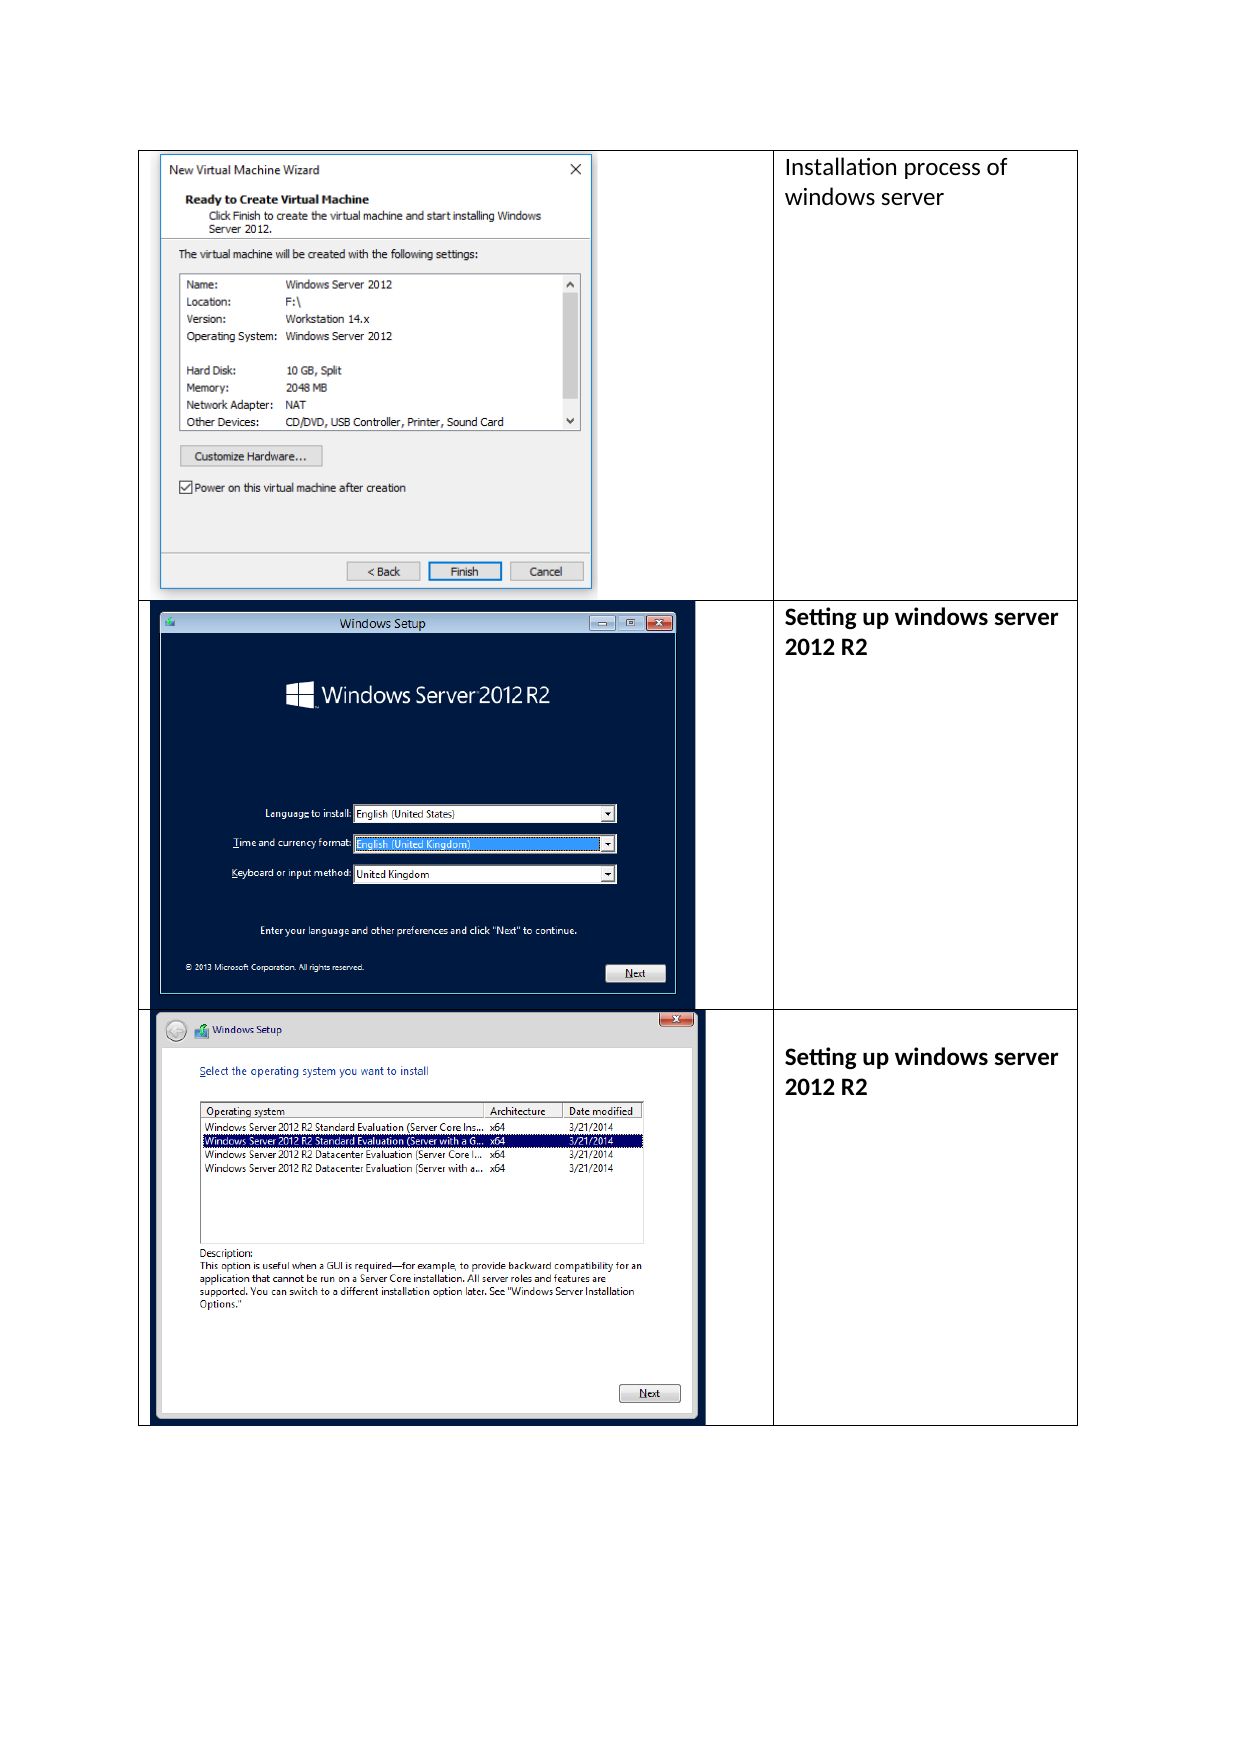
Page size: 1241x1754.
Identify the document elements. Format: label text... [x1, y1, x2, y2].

table_cell Setting up windows server 2012 R2 [774, 601, 1077, 1009]
table_cell [139, 151, 150, 600]
table_cell [696, 601, 773, 1009]
table_cell Installation process of windows server [774, 151, 1077, 600]
picture [150, 151, 696, 1009]
table_cell [139, 1010, 150, 1425]
table_cell [598, 151, 773, 600]
table_cell [139, 601, 150, 1009]
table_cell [774, 1010, 1077, 1425]
table_cell [706, 1010, 773, 1425]
picture [150, 1010, 706, 1426]
